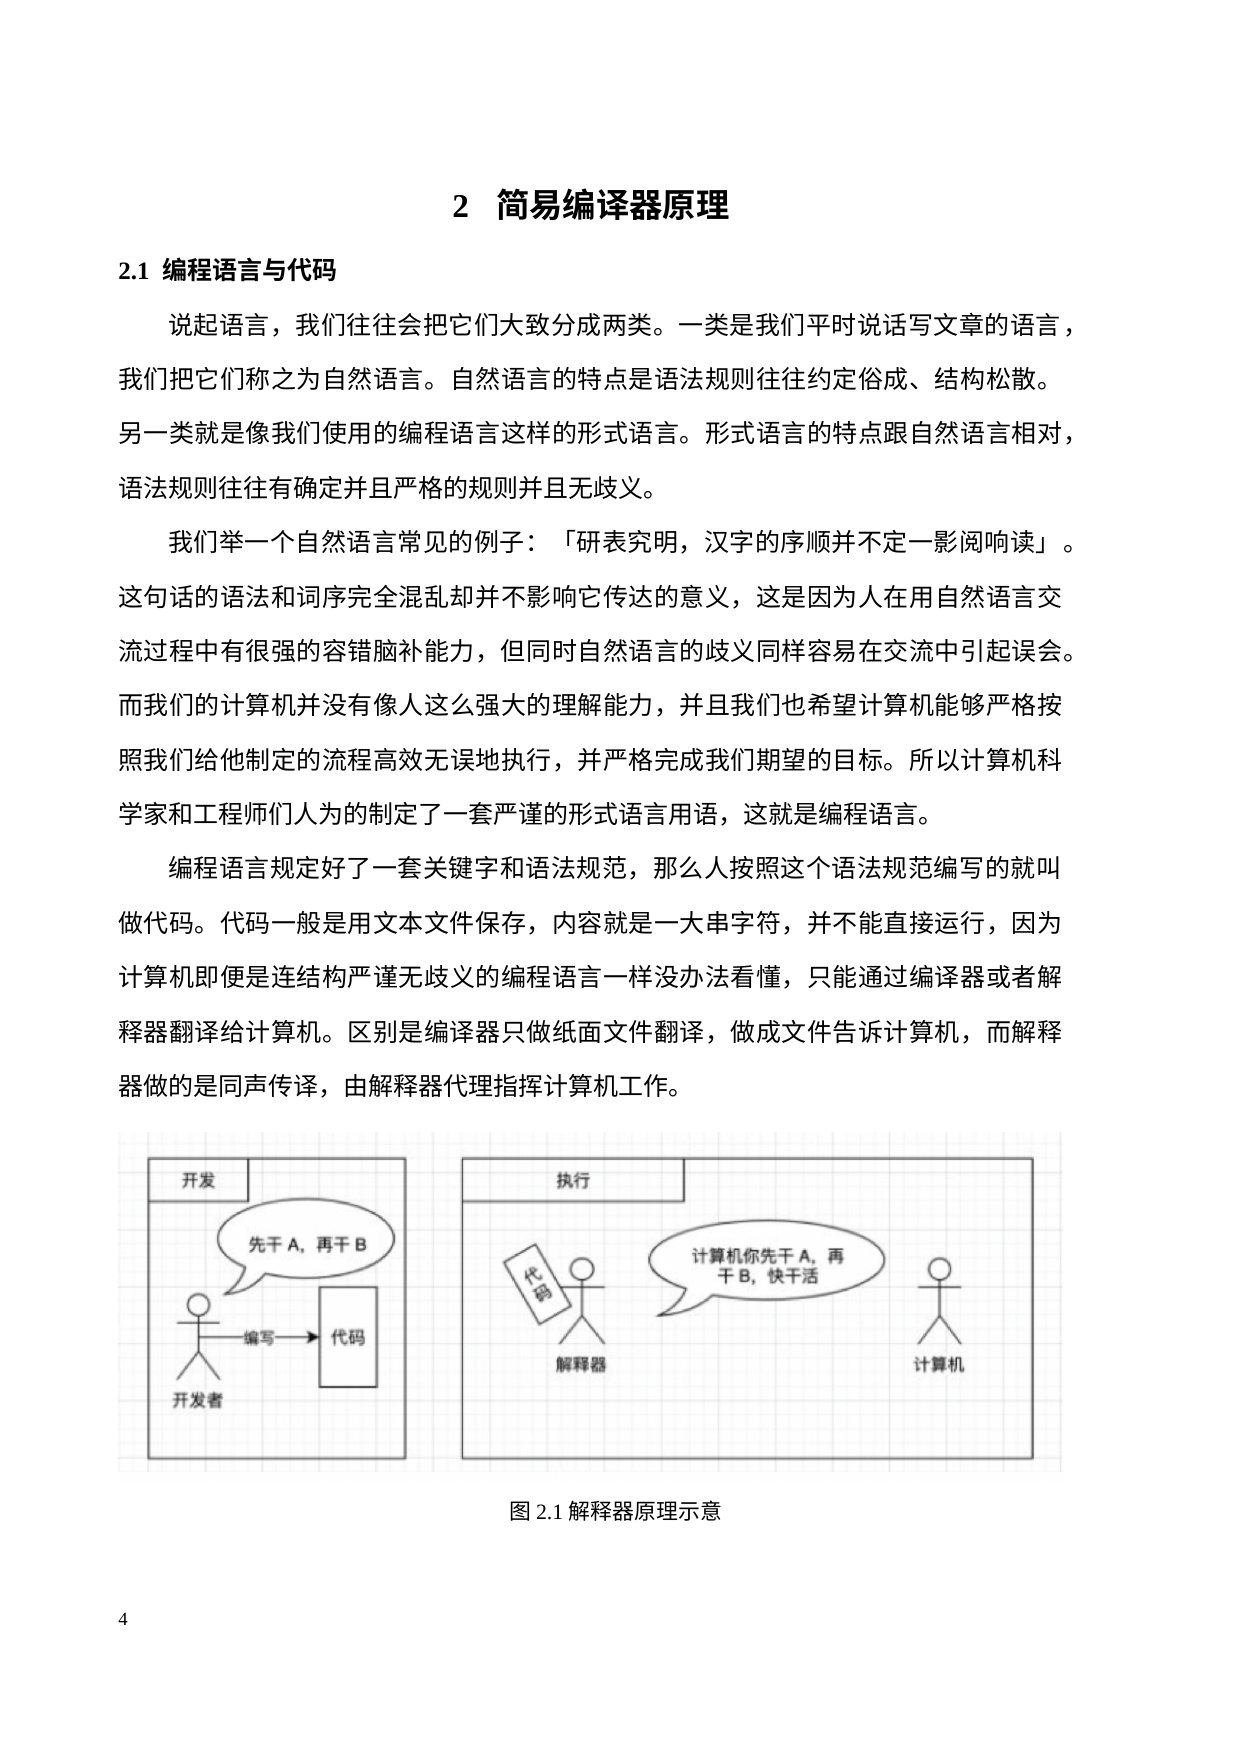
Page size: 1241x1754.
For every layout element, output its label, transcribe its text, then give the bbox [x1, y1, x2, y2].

subtitle 编程语言与代码 [118, 251, 1063, 287]
text 图2.1 解释器原理示意 [118, 1494, 1063, 1526]
picture [118, 1132, 1063, 1483]
text 我们举一个自然语言常见的例子：「研表究明，汉字的序顺并不定一影阅响读」。这句话的语法和词序完全混乱却并不影响它传达的意义，这是因为人在用自然语言交流过程中有很强的容错脑补能力，但同时自然语言的歧义同样容易在交流中引起误会。而我们的计算机并没有像人这么强大的理解能力，并且我们也希望计算机能够严格按照我们给他制定的流程高效无误地执行，并严格完成我们期望的目标。所以计算机科学家和工程师们人为的制定了一套严谨的形式语言用语，这就是编程语言。 [118, 523, 1063, 831]
text 说起语言，我们往往会把它们大致分成两类。一类是我们平时说话写文章的语言，我们把它们称之为自然语言。自然语言的特点是语法规则往往约定俗成、结构松散。另一类就是像我们使用的编程语言这样的形式语言。形式语言的特点跟自然语言相对，语法规则往往有确定并且严格的规则并且无歧义。 [118, 305, 1063, 504]
subtitle 简易编译器原理 [118, 178, 1063, 227]
text 编程语言规定好了一套关键字和语法规范，那么人按照这个语法规范编写的就叫做代码。代码一般是用文本文件保存，内容就是一大串字符，并不能直接运行，因为计算机即便是连结构严谨无歧义的编程语言一样没办法看懂，只能通过编译器或者解释器翻译给计算机。区别是编译器只做纸面文件翻译，做成文件告诉计算机，而解释器做的是同声传译，由解释器代理指挥计算机工作。 [118, 849, 1063, 1103]
